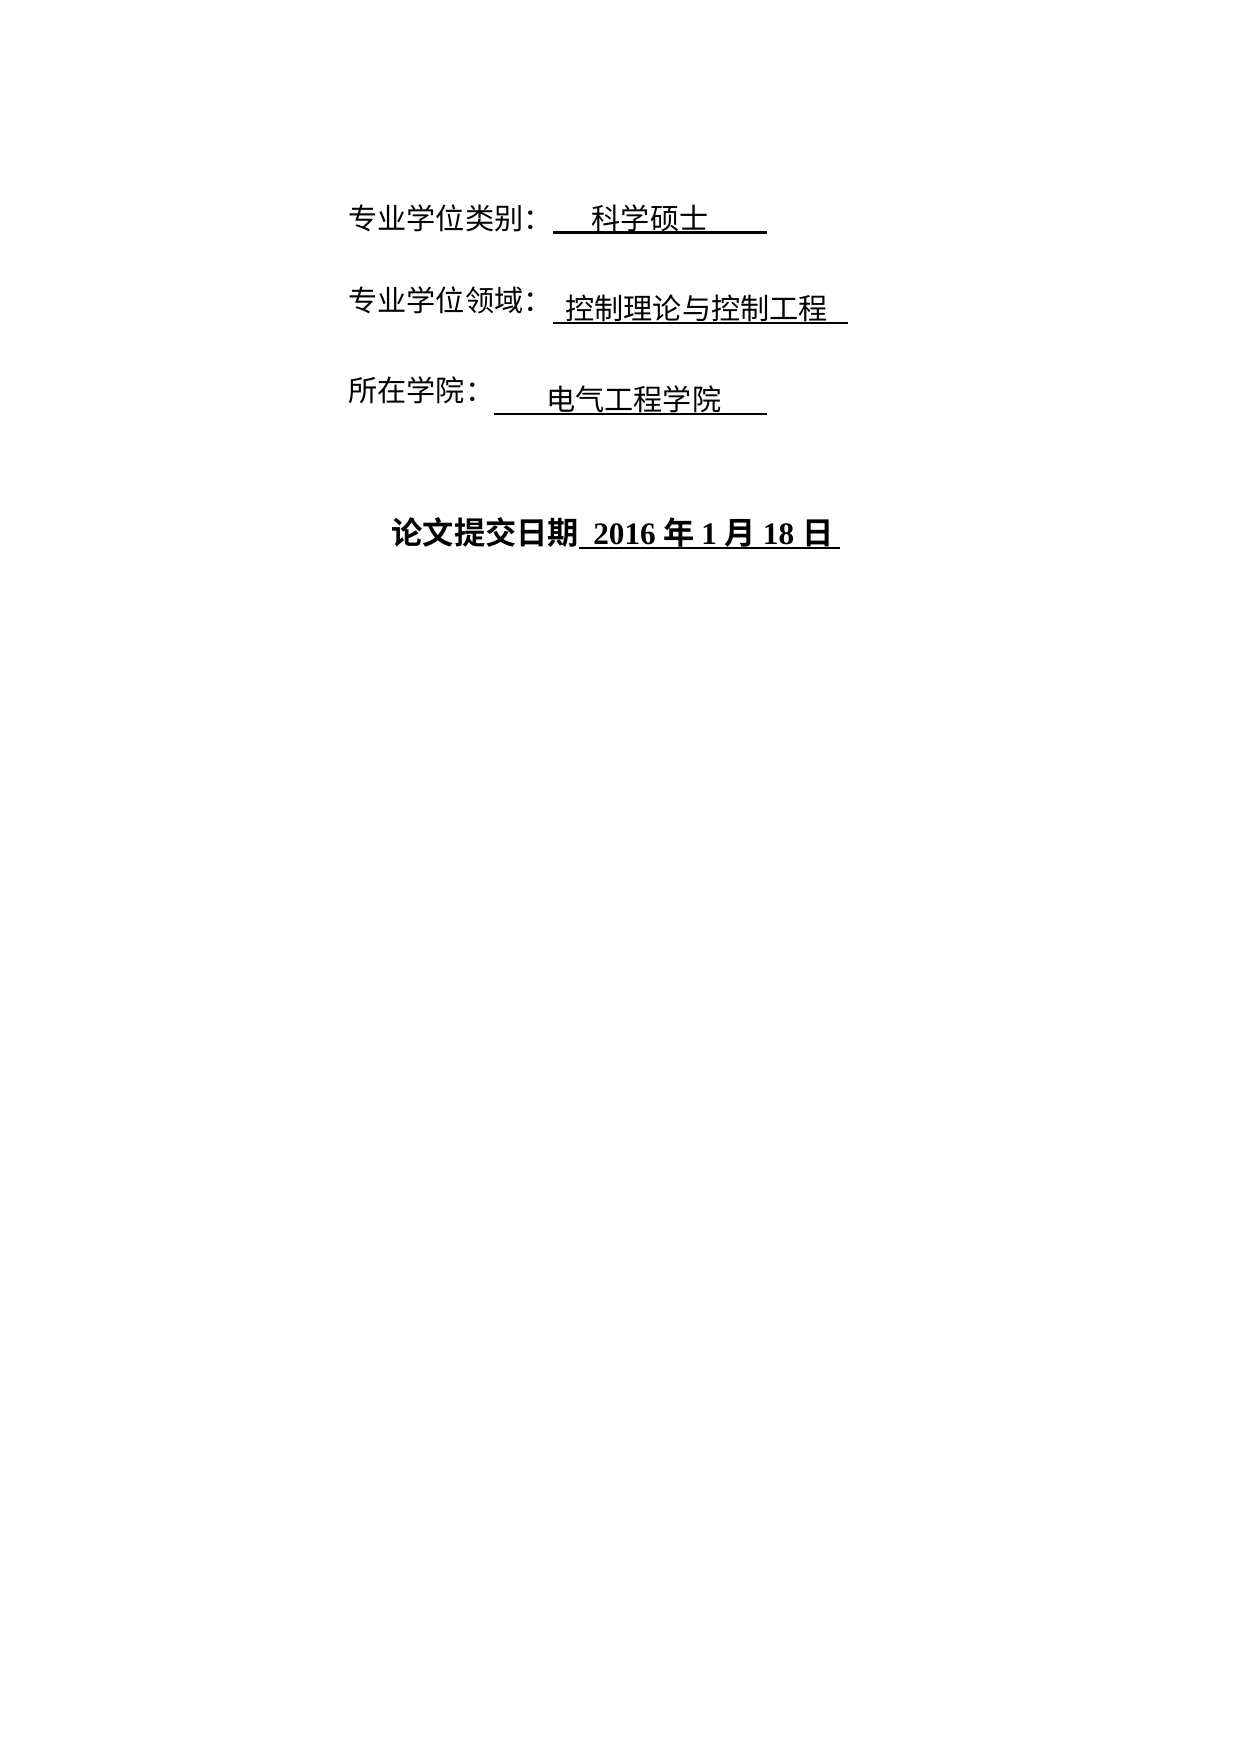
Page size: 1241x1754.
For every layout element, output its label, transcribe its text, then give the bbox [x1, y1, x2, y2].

text 论文提交日期 2016 年1 月 18 日 [142, 498, 1110, 563]
text 专业学位类别： 科学硕士 [229, 180, 1110, 245]
text 专业学位领域： 控制理论与控制工程 [229, 270, 1110, 335]
text 所在学院： 电气工程学院 [229, 361, 1110, 426]
